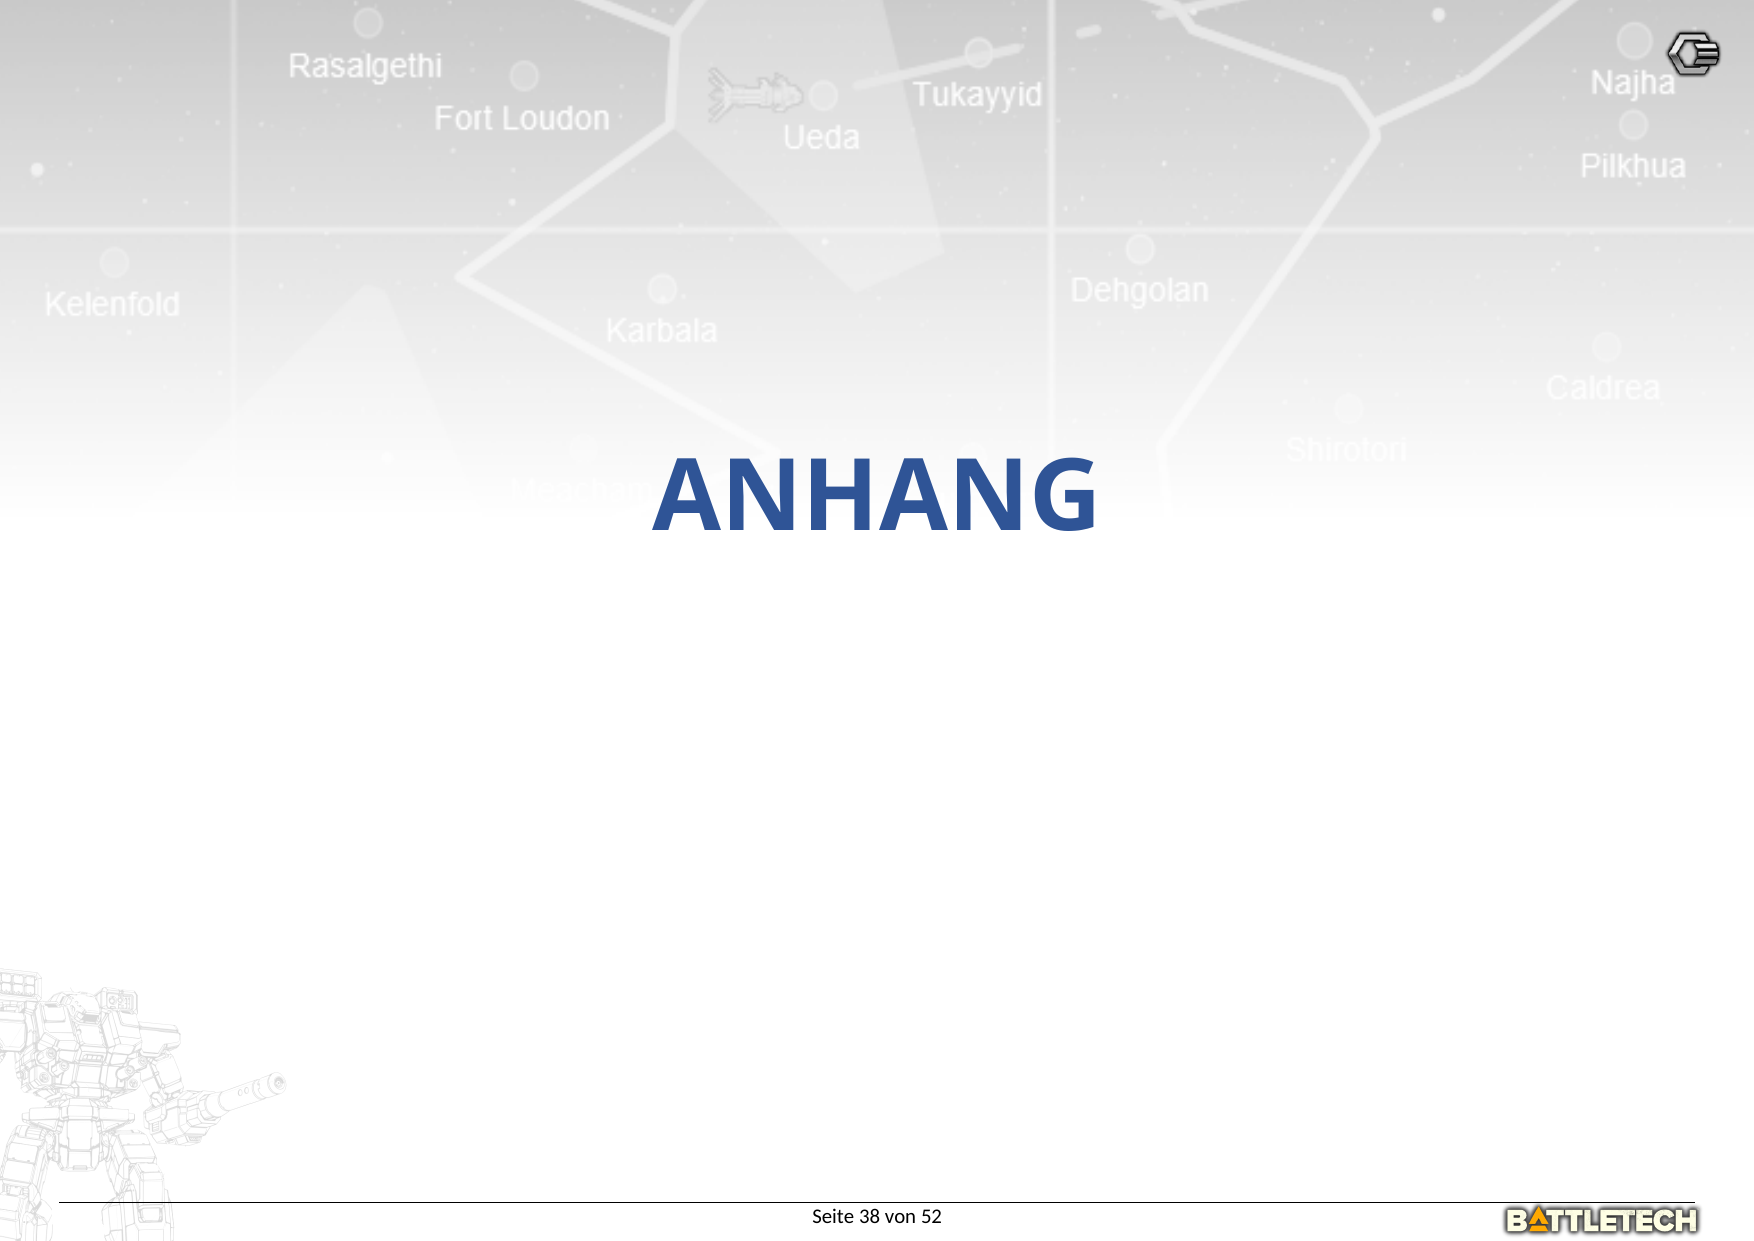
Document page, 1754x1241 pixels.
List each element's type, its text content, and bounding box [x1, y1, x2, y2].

picture [0, 0, 1754, 531]
picture [1493, 1186, 1711, 1241]
subtitle ANHANG [59, 423, 1695, 559]
